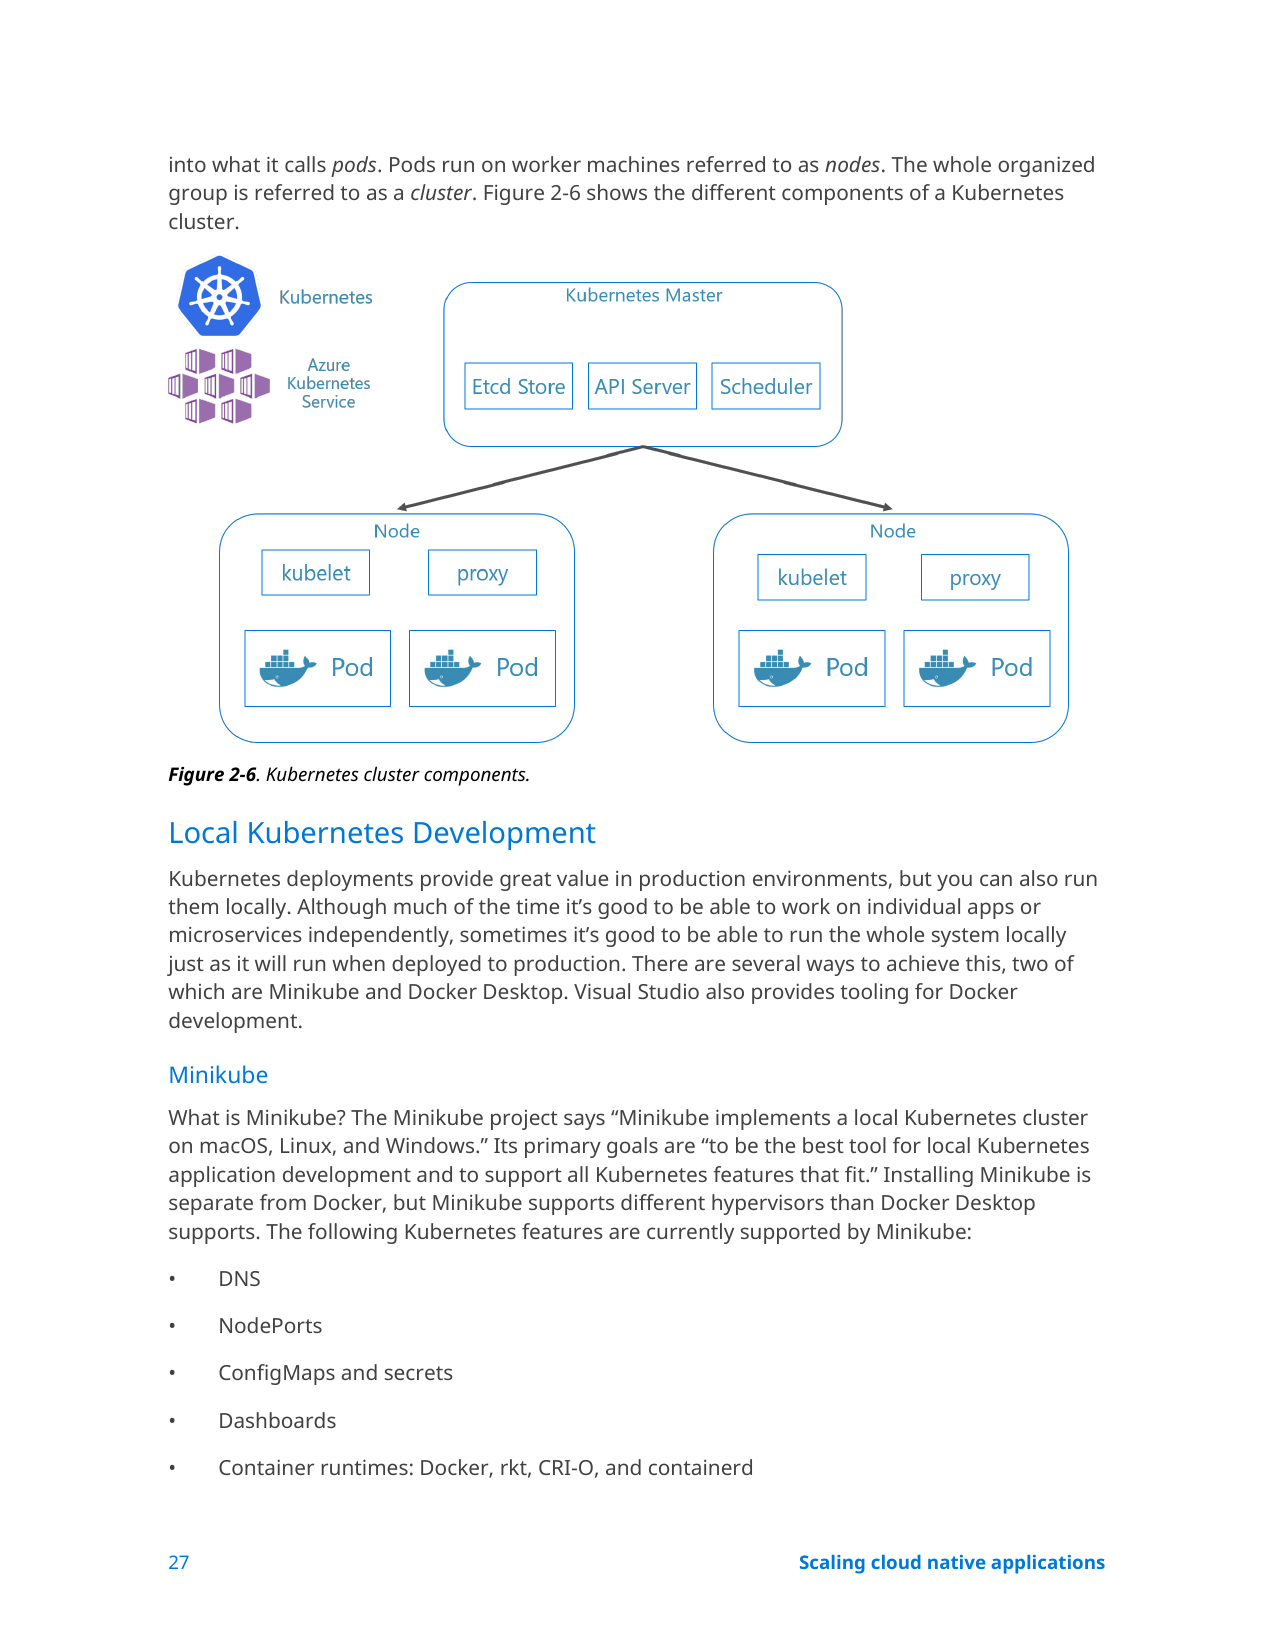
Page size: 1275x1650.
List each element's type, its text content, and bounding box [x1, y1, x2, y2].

list Dashboards [168, 1406, 1107, 1434]
list DNS [168, 1264, 1107, 1292]
list NodePorts [168, 1311, 1107, 1340]
list Container runtimes: Docker, rkt, CRI-O, and containerd [168, 1453, 1107, 1482]
subtitle Minikube [168, 1059, 1107, 1091]
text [168, 150, 1107, 235]
text Figure 2-6. Kubernetes cluster components. [168, 761, 1107, 787]
list ConfigMaps and secrets [168, 1358, 1107, 1387]
subtitle Local Kubernetes Development [168, 814, 1107, 851]
text Kubernetes deployments provide great value in production environments, but you can also run them locally. Although much of the time it’s good to be able to work on individual apps or microservices independently, sometimes it’s good to be able to run the whole system locally just as it will run when deployed to production. There are several ways to achieve this, two of which are Minikube and Docker Desktop. Visual Studio also provides tooling for Docker development. [168, 864, 1107, 1034]
picture [168, 254, 1108, 743]
text What is Minikube? The Minikube project says “Minikube implements a local Kubernetes cluster on macOS, Linux, and Windows.” Its primary goals are “to be the best tool for local Kubernetes application development and to support all Kubernetes features that fit.” Installing Minikube is separate from Docker, but Minikube supports different hypervisors than Docker Desktop supports. The following Kubernetes features are currently supported by Minikube: [168, 1103, 1107, 1245]
